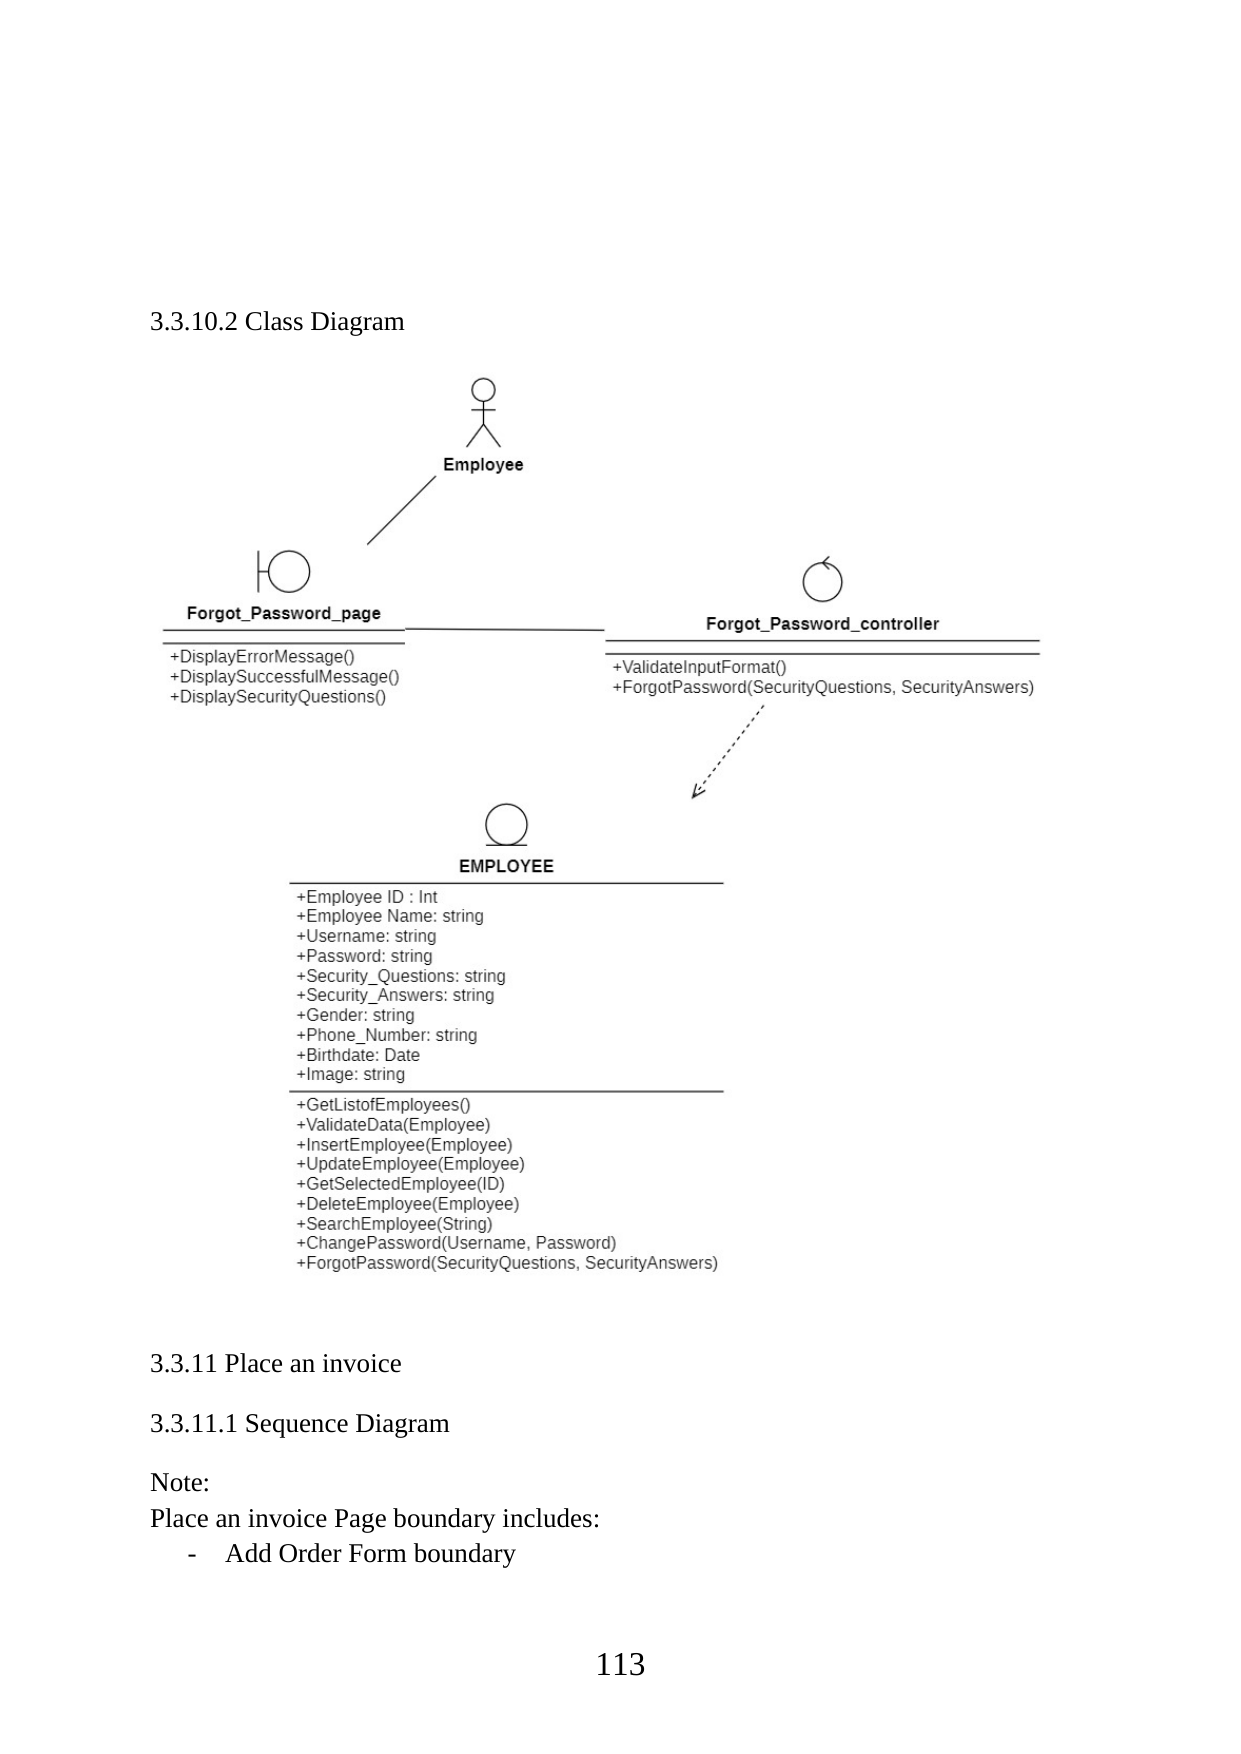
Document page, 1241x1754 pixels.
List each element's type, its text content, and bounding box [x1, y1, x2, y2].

list Add Order Form boundary [187, 1537, 1090, 1568]
text Place an invoice Page boundary includes: [150, 1502, 1090, 1533]
subtitle 3.3.11 Place an invoice [150, 1348, 1090, 1379]
subtitle 3.3.10.2 Class Diagram [150, 305, 1090, 337]
picture [150, 364, 1091, 1332]
subtitle 3.3.11.1 Sequence Diagram [150, 1407, 1090, 1438]
text Note: [150, 1466, 1090, 1497]
